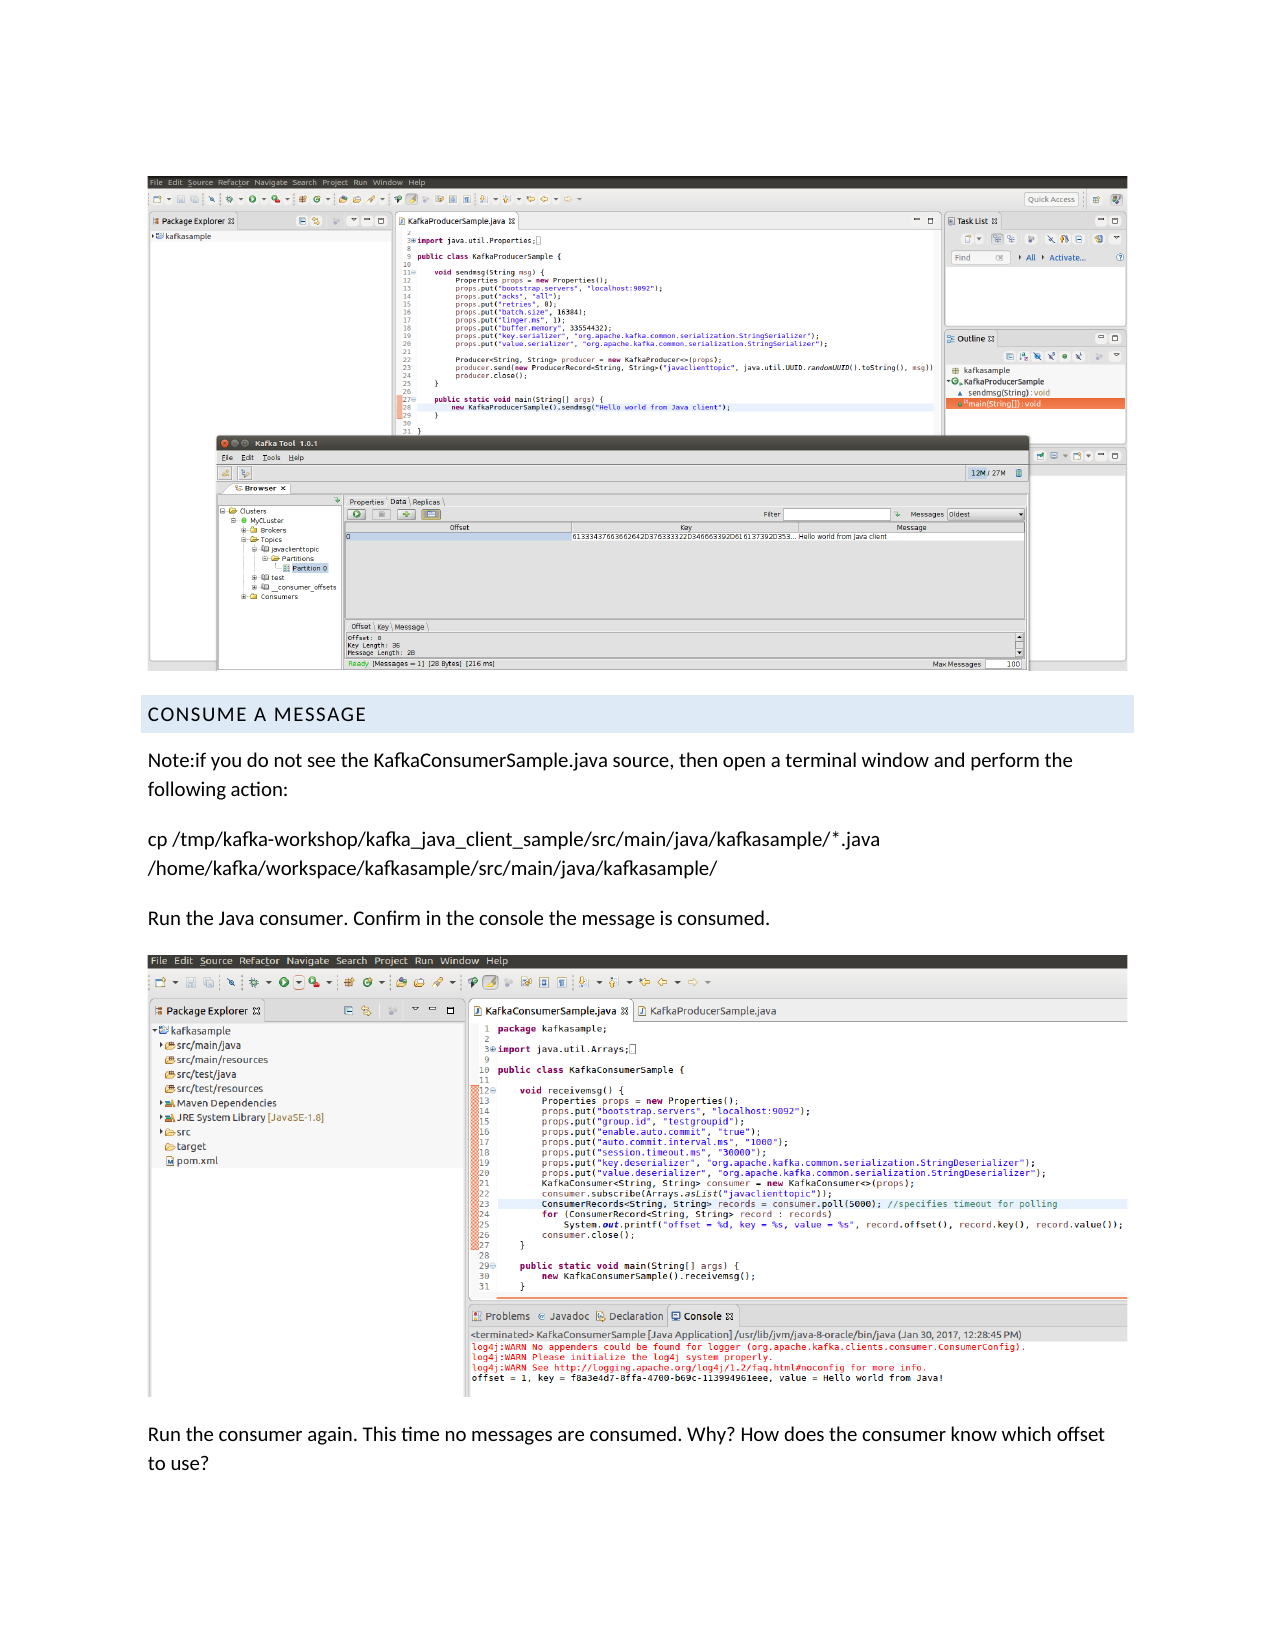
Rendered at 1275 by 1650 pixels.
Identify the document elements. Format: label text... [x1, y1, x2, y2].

picture [147, 176, 1128, 671]
subtitle Consume a message [148, 701, 1127, 727]
text Run the Java consumer. Confirm in the console the message is consumed. [148, 906, 1127, 931]
text cp /tmp/kafka-workshop/kafka_java_client_sample/src/main/java/kafkasample/*.java /home/kafka/workspace/kafkasample/src/main/java/kafkasample/ [148, 826, 1127, 881]
text Run the consumer again. This time no messages are consumed. Why? How does the consumer know which offset to use? [148, 1421, 1127, 1475]
text Note:if you do not see the KafkaConsumerSample.java source, then open a terminal window and perform the following action: [148, 747, 1127, 802]
picture [147, 955, 1128, 1397]
